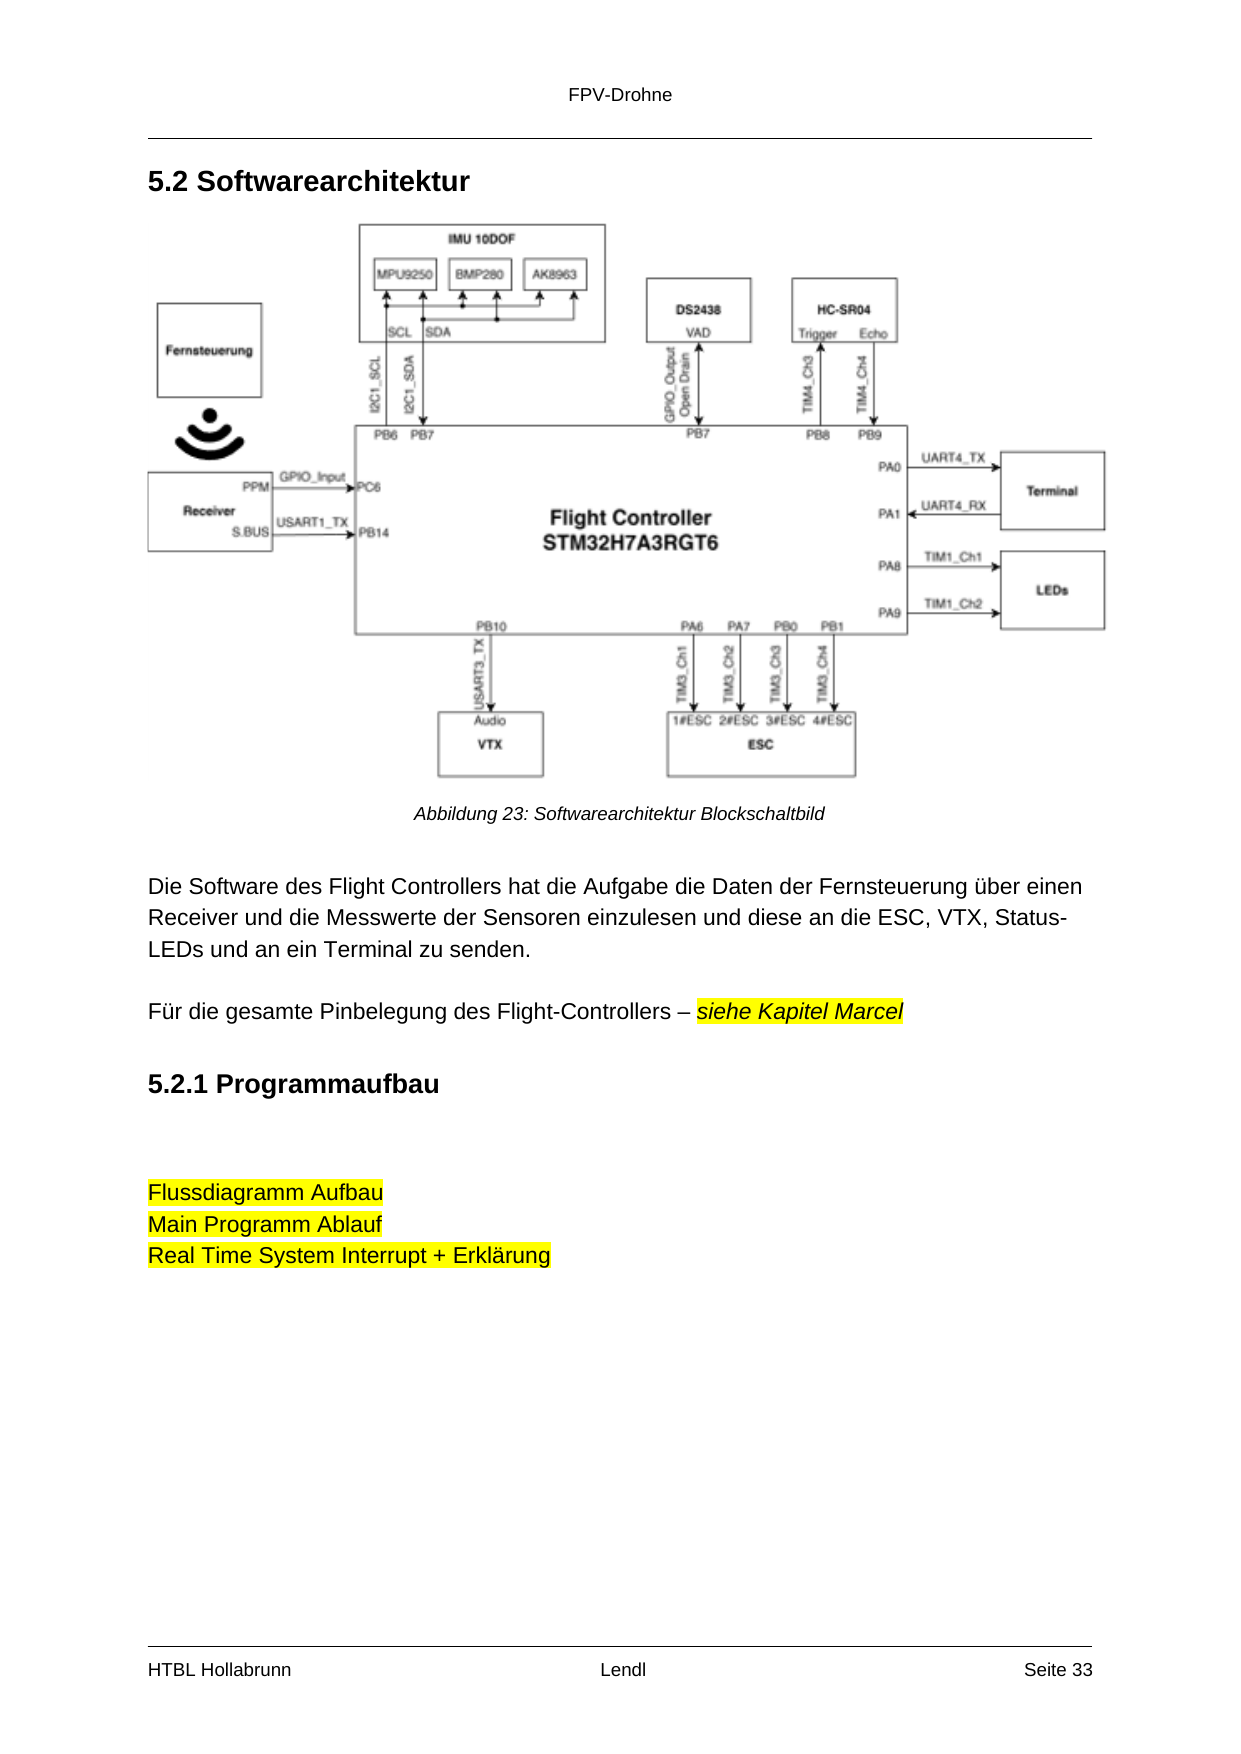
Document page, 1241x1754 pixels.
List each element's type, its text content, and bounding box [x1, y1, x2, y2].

subtitle Programmaufbau [148, 1068, 1092, 1099]
text Abbildung 23: Softwarearchitektur Blockschaltbild [148, 793, 1092, 824]
picture [147, 223, 1110, 781]
subtitle Softwarearchitektur [148, 164, 1092, 198]
text Real Time System Interrupt + Erklärung [148, 1237, 1092, 1268]
text Die Software des Flight Controllers hat die Aufgabe die Daten der Fernsteuerung über einen Receiver und die Messwerte der Sensoren einzulesen und diese an die ESC, VTX, Status-LEDs und an ein Terminal zu senden. [148, 868, 1092, 962]
text Main Programm Ablauf [148, 1206, 1092, 1237]
text Für die gesamte Pinbelegung des Flight-Controllers – siehe Kapitel Marcel [148, 993, 1092, 1024]
text Flussdiagramm Aufbau [148, 1174, 1092, 1206]
